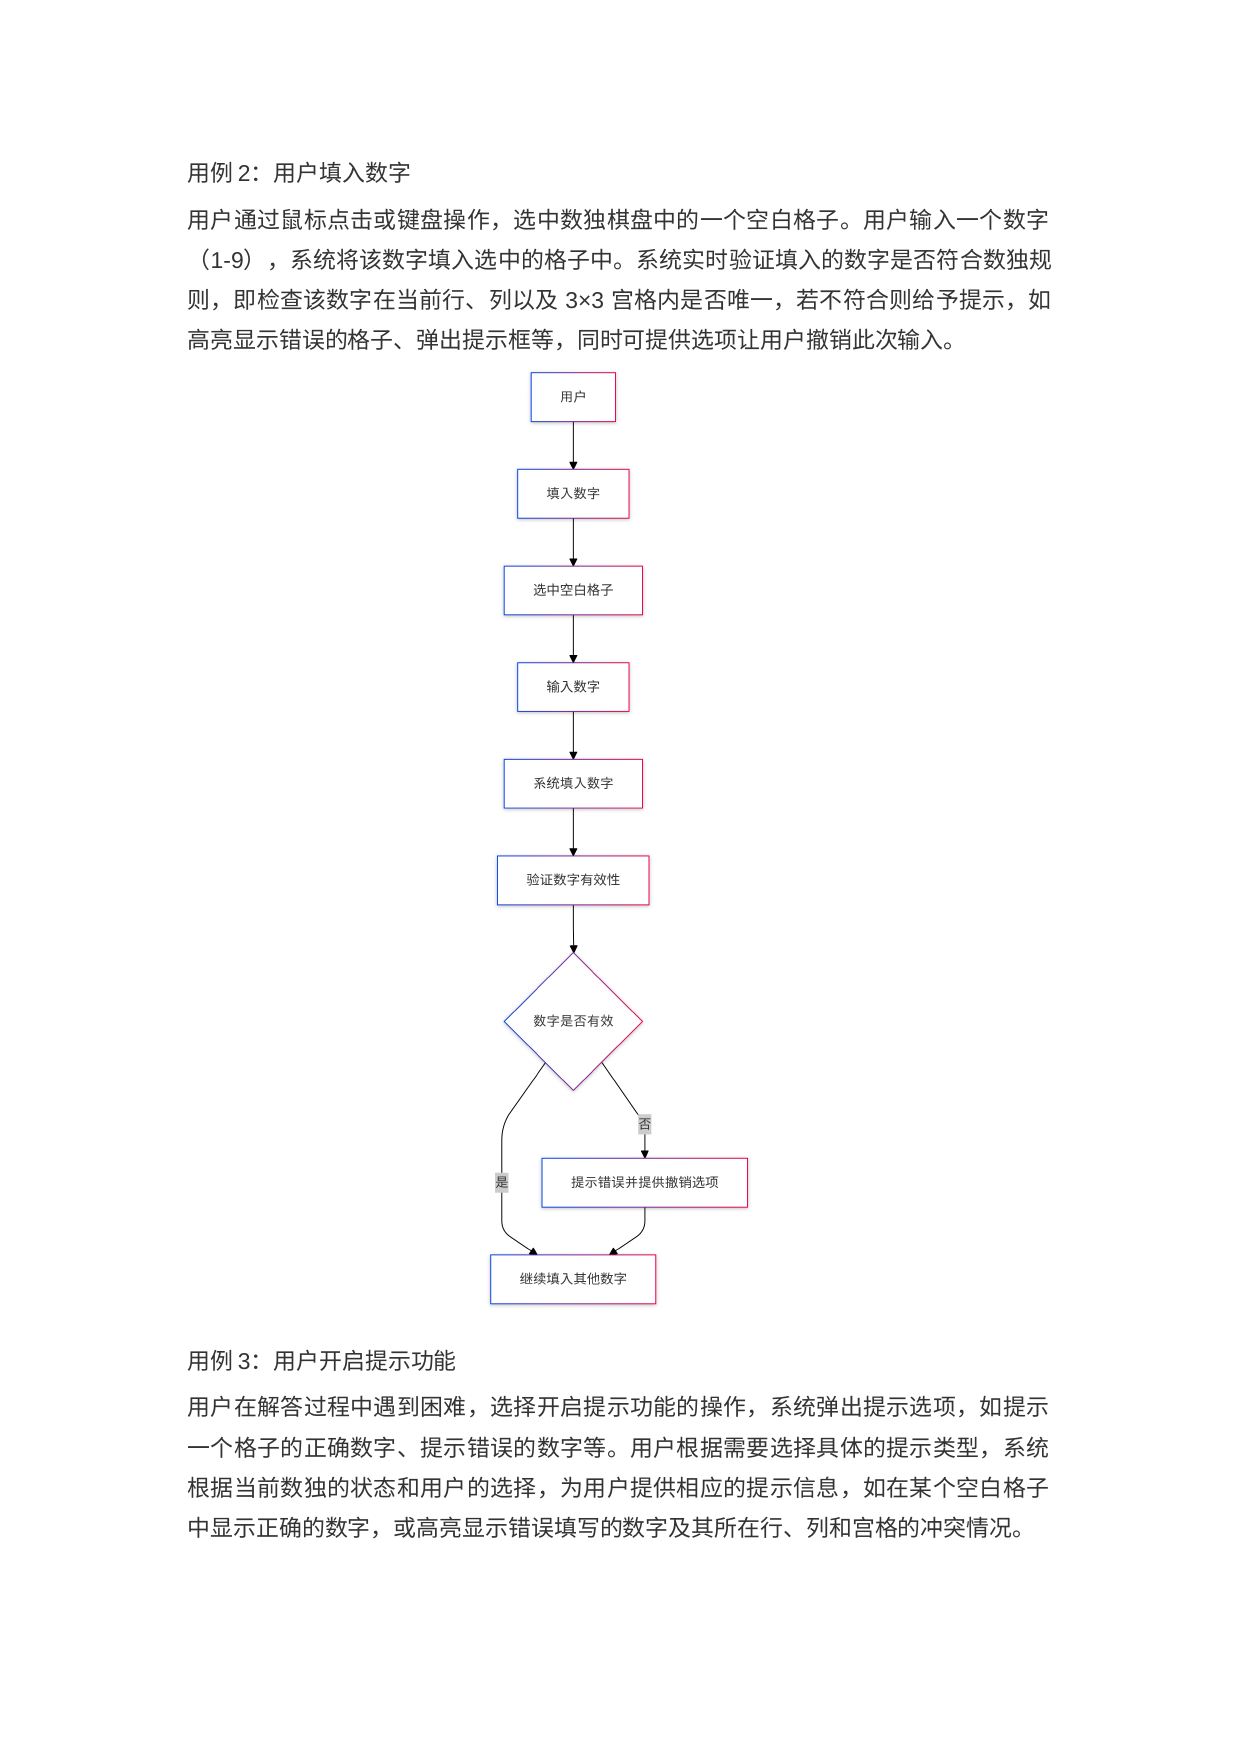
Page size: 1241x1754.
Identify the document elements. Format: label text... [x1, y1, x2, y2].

text 用例2：用户填入数字 [187, 151, 1053, 192]
text 用例3：用户开启提示功能 [187, 1339, 1053, 1379]
text 用户通过鼠标点击或键盘操作，选中数独棋盘中的一个空白格子。用户输入一个数字（1-9），系统将该数字填入选中的格子中。系统实时验证填入的数字是否符合数独规则，即检查该数字在当前行、列以及 3×3 宫格内是否唯一，若不符合则给予提示，如高亮显示错误的格子、弹出提示框等，同时可提供选项让用户撤销此次输入。 [187, 198, 1053, 359]
text 用户在解答过程中遇到困难，选择开启提示功能的操作，系统弹出提示选项，如提示一个格子的正确数字、提示错误的数字等。用户根据需要选择具体的提示类型，系统根据当前数独的状态和用户的选择，为用户提供相应的提示信息，如在某个空白格子中显示正确的数字，或高亮显示错误填写的数字及其所在行、列和宫格的冲突情况。 [187, 1386, 1053, 1547]
picture [483, 365, 757, 1318]
